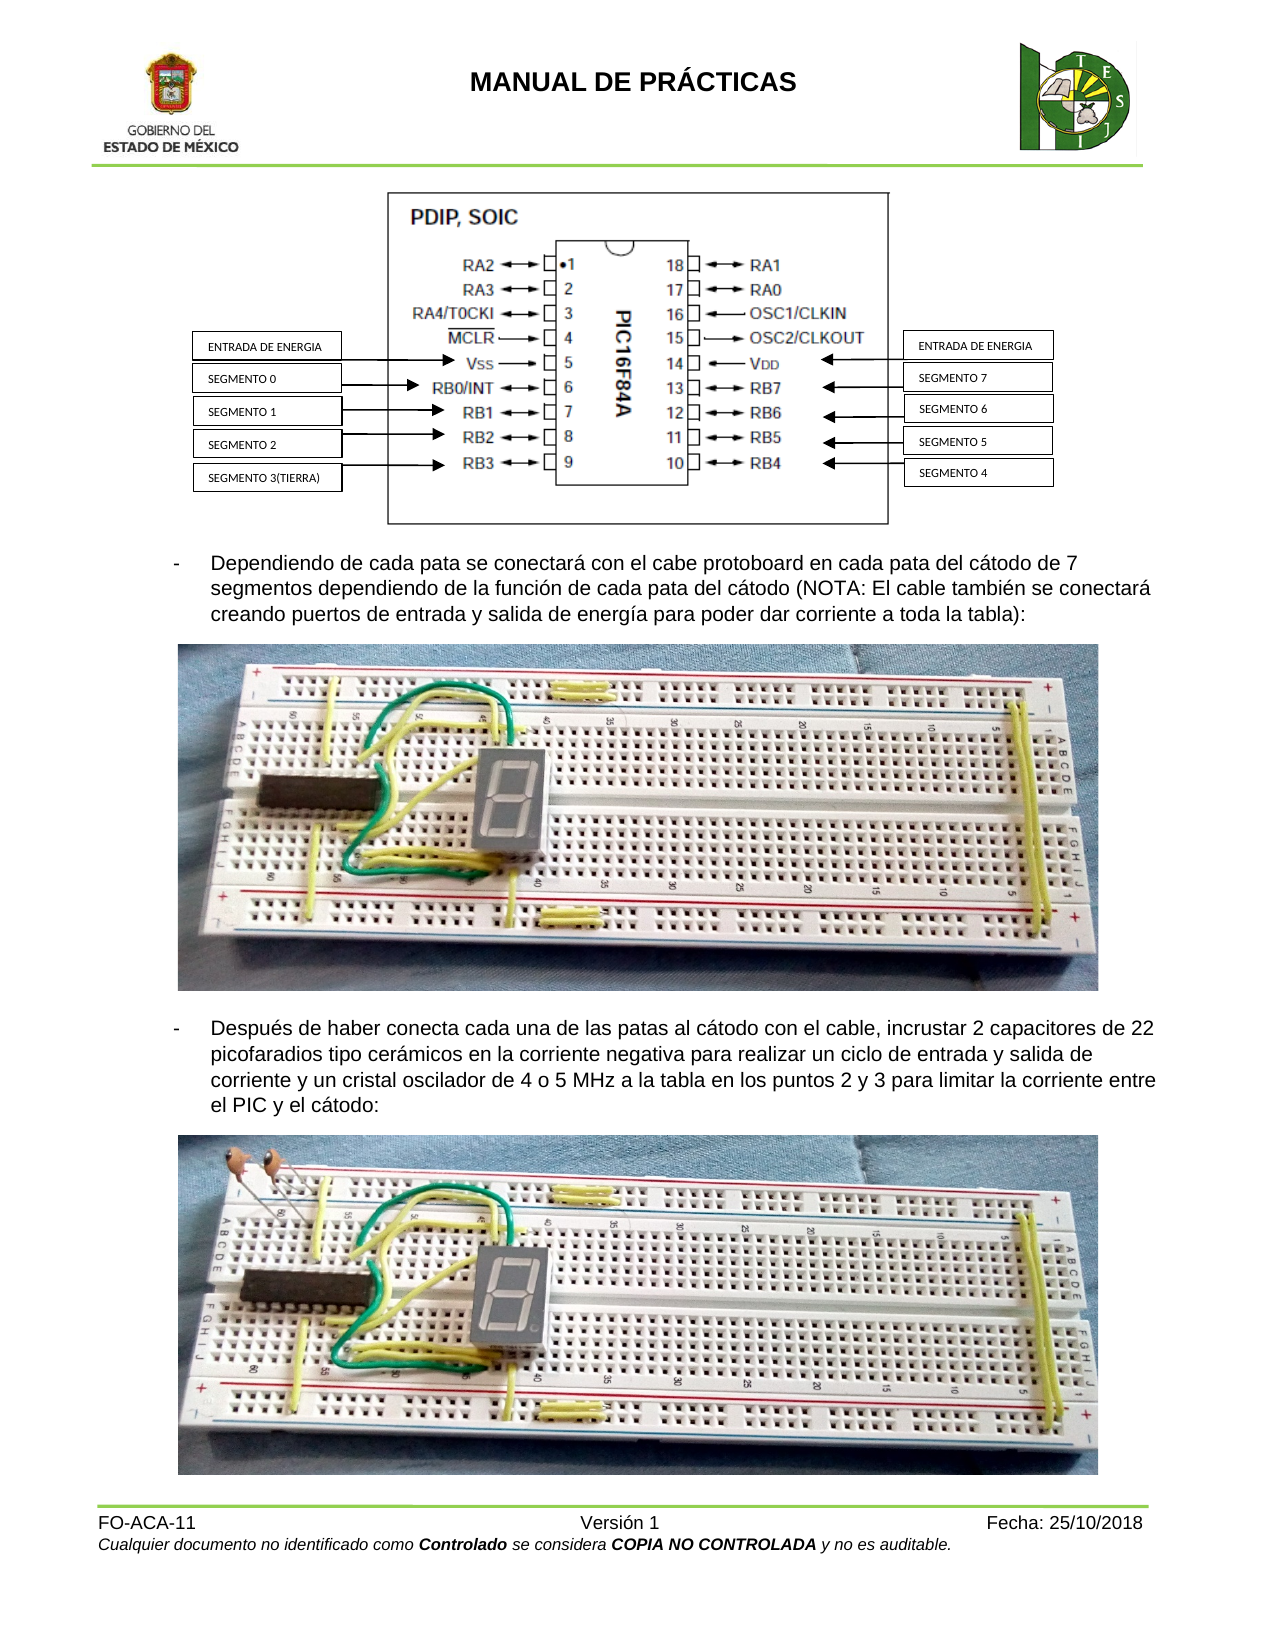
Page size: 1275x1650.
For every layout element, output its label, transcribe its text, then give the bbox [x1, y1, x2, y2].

picture [177, 644, 1099, 991]
picture [1018, 41, 1137, 157]
picture [385, 192, 891, 526]
picture [95, 42, 241, 161]
picture [178, 1135, 1099, 1475]
list Dependiendo de cada pata se conectará con el cabe protoboard en cada pata del cátodo de 7 segmentos dependiendo de la función de cada pata del cátodo (NOTA: El cable también se conectará creando puertos de entrada y salida de energía para poder dar corriente a toda la tabla): [173, 550, 1178, 626]
list Después de haber conecta cada una de las patas al cátodo con el cable, incrustar 2 capacitores de 22 picofaradios tipo cerámicos en la corriente negativa para realizar un ciclo de entrada y salida de corriente y un cristal oscilador de 4 o 5 MHz a la tabla en los puntos 2 y 3 para limitar la corriente entre el PIC y el cátodo: [173, 1016, 1178, 1117]
